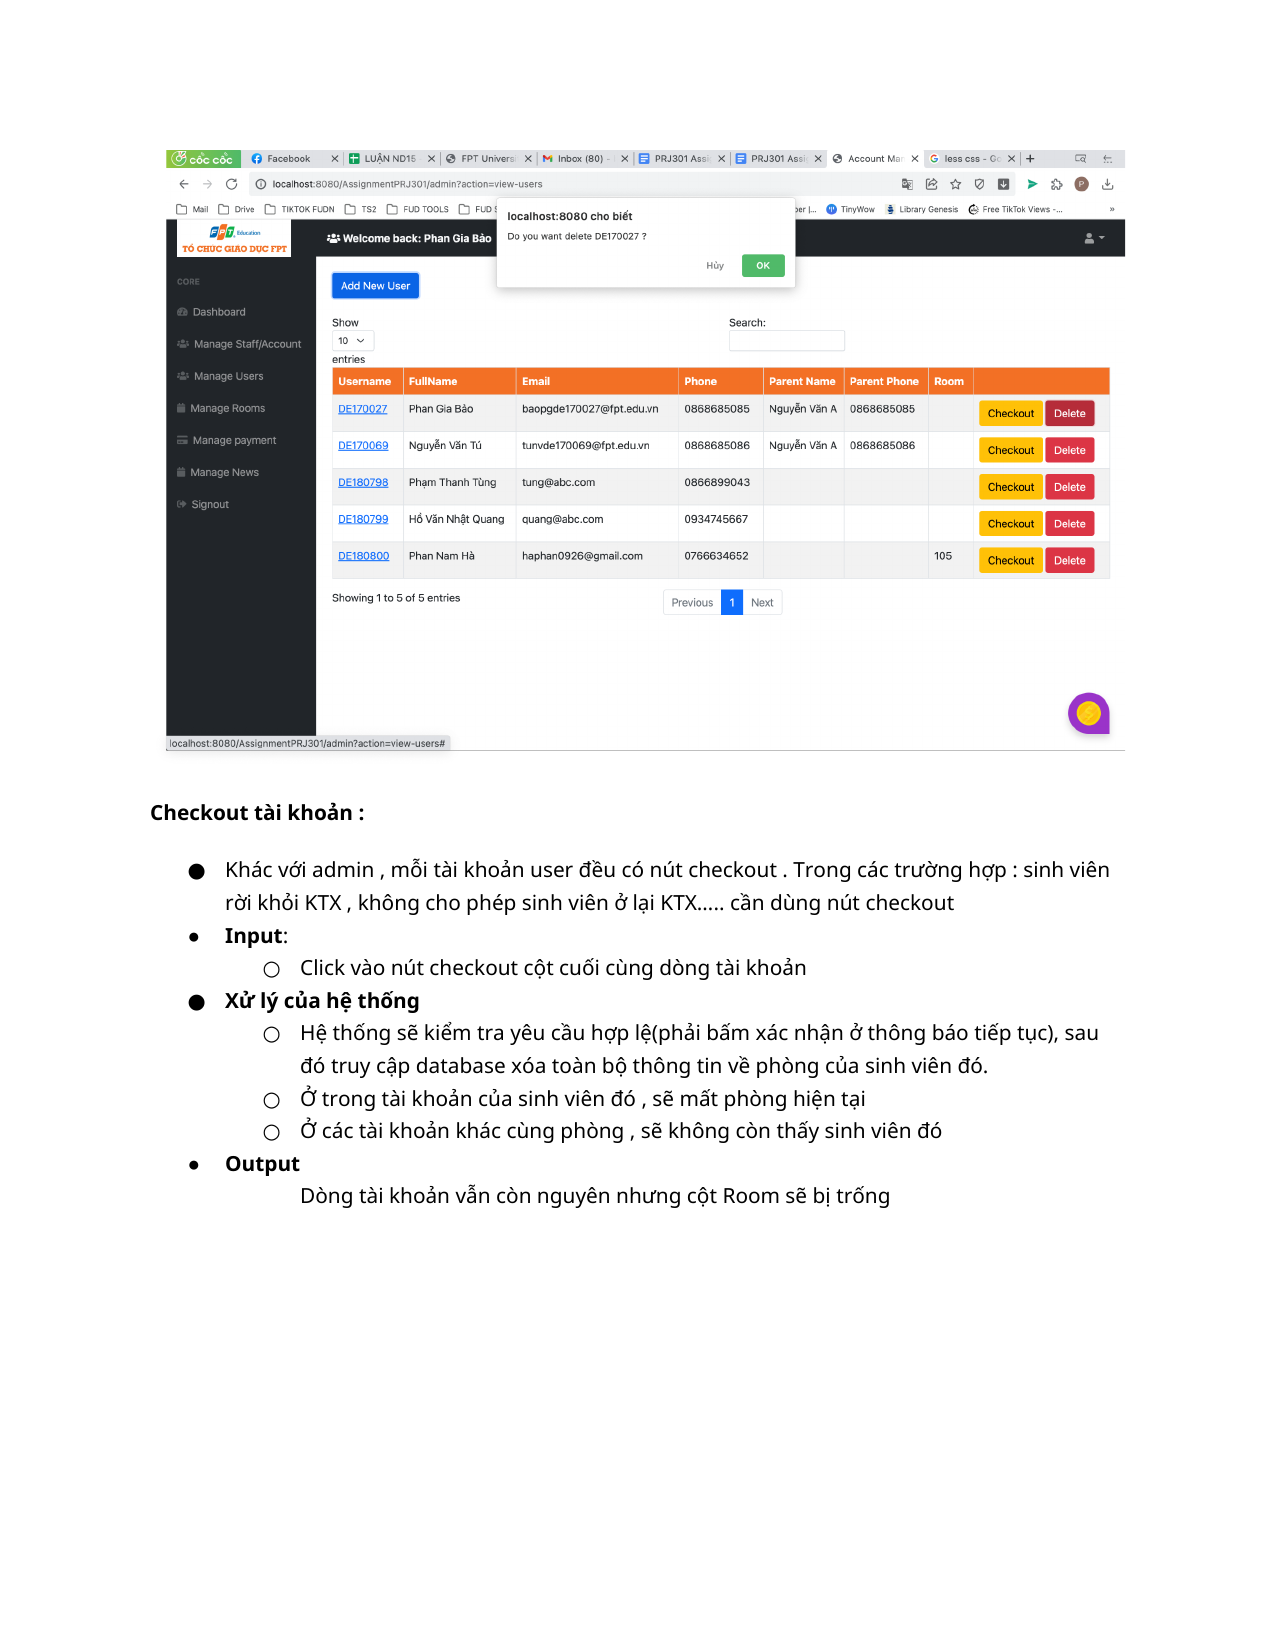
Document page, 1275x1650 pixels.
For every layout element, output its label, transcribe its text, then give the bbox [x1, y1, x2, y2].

list Ở các tài khoản khác cùng phòng , sẽ không còn thấy sinh viên đó [262, 1116, 1125, 1145]
list Ở trong tài khoản của sinh viên đó , sẽ mất phòng hiện tại [262, 1084, 1125, 1112]
list Hệ thống sẽ kiểm tra yêu cầu hợp lệ(phải bấm xác nhận ở thông báo tiếp tục), sau đó truy cập database xóa toàn bộ thông tin về phòng của sinh viên đó. [262, 1018, 1125, 1079]
list Xử lý của hệ thống [187, 986, 1125, 1014]
list Output Dòng tài khoản vẫn còn nguyên nhưng cột Room sẽ bị trống [187, 1149, 1125, 1210]
picture [150, 150, 1125, 769]
text Checkout tài khoản : [150, 798, 1125, 826]
list Input: [187, 921, 1125, 949]
list Khác với admin , mỗi tài khoản user đều có nút checkout . Trong các trường hợp : sinh viên rời khỏi KTX , không cho phép sinh viên ở lại KTX….. cần dùng nút checkout [187, 856, 1125, 917]
list Click vào nút checkout cột cuối cùng dòng tài khoản [262, 953, 1125, 982]
